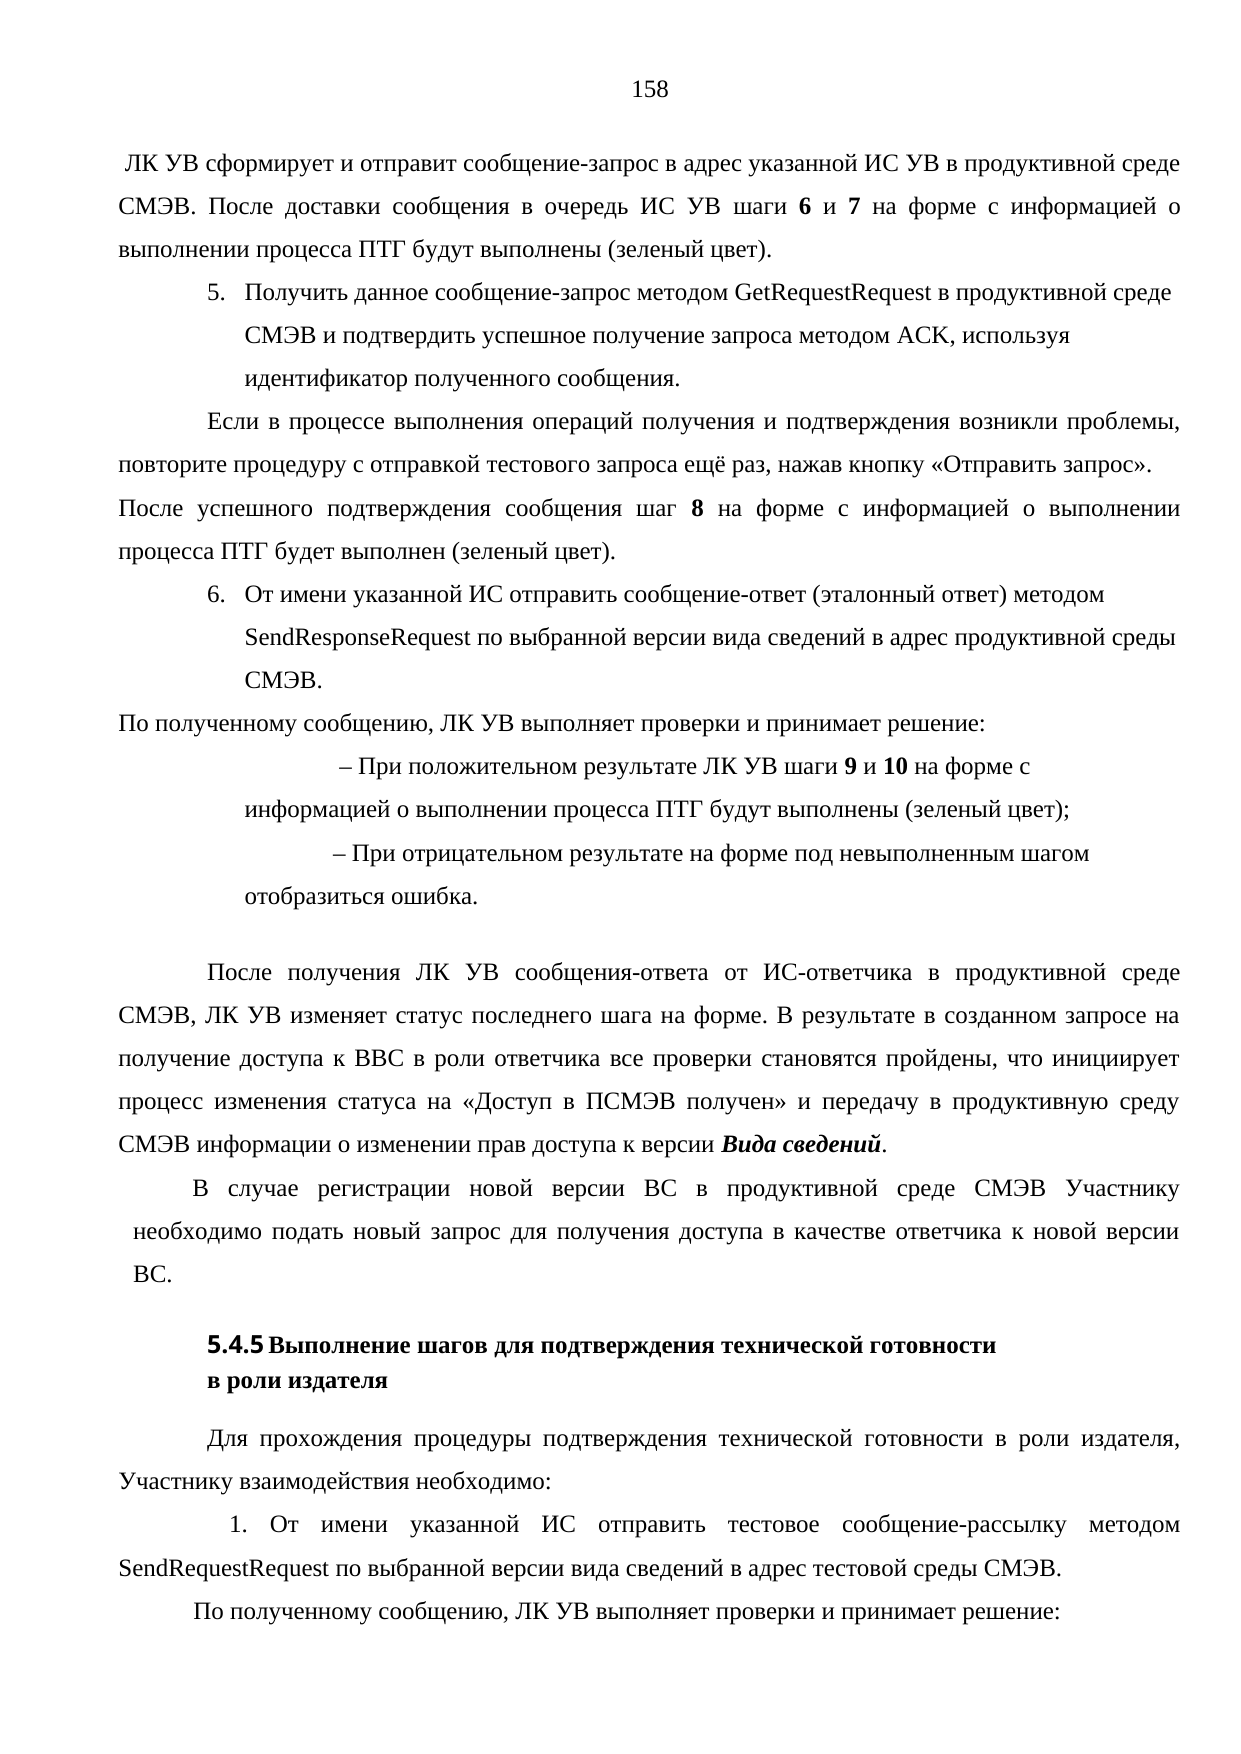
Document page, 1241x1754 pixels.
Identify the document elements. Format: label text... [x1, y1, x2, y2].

list От имени указанной ИС отправить сообщение-ответ (эталонный ответ) методом SendResponseRequest по выбранной версии вида сведений в адрес продуктивной среды СМЭВ. [207, 579, 1181, 694]
text ЛК УВ сформирует и отправит сообщение-запрос в адрес указанной ИС УВ в продуктивной среде СМЭВ. После доставки сообщения в очередь ИС УВ шаги 6 и 7 на форме с информацией о выполнении процесса ПТГ будут выполнены (зеленый цвет). [118, 148, 1181, 263]
text Для прохождения процедуры подтверждения технической готовности в роли издателя, Участнику взаимодействия необходимо: [118, 1423, 1181, 1495]
text В случае регистрации новой версии ВС в продуктивной среде СМЭВ Участнику необходимо подать новый запрос для получения доступа в качестве ответчика к новой версии ВС. [133, 1173, 1181, 1288]
list – При положительном результате ЛК УВ шаги 9 и 10 на форме с информацией о выполнении процесса ПТГ будут выполнены (зеленый цвет); [244, 751, 1181, 823]
text По полученному сообщению, ЛК УВ выполняет проверки и принимает решение: [118, 1596, 1181, 1624]
text После успешного подтверждения сообщения шаг 8 на форме с информацией о выполнении процесса ПТГ будет выполнен (зеленый цвет). [118, 493, 1181, 564]
text Если в процессе выполнения операций получения и подтверждения возникли проблемы, повторите процедуру с отправкой тестового запроса ещё раз, нажав кнопку «Отправить запрос». [118, 406, 1181, 478]
subtitle Выполнение шагов для подтверждения технической готовности в роли издателя [207, 1327, 1181, 1394]
text По полученному сообщению, ЛК УВ выполняет проверки и принимает решение: [118, 708, 1181, 737]
text 1. От имени указанной ИС отправить тестовое сообщение-рассылку методом SendRequestRequest по выбранной версии вида сведений в адрес тестовой среды СМЭВ. [118, 1509, 1181, 1581]
list Получить данное сообщение-запрос методом GetRequestRequest в продуктивной среде СМЭВ и подтвердить успешное получение запроса методом ACK, используя идентификатор полученного сообщения. [207, 277, 1181, 392]
list – При отрицательном результате на форме под невыполненным шагом отобразиться ошибка. [244, 838, 1181, 909]
text После получения ЛК УВ сообщения-ответа от ИС-ответчика в продуктивной среде СМЭВ, ЛК УВ изменяет статус последнего шага на форме. В результате в созданном запросе на получение доступа к ВВС в роли ответчика все проверки становятся пройдены, что инициирует процесс изменения статуса на «Доступ в ПСМЭВ получен» и передачу в продуктивную среду СМЭВ информации о изменении прав доступа к версии Вида сведений. [118, 957, 1181, 1158]
